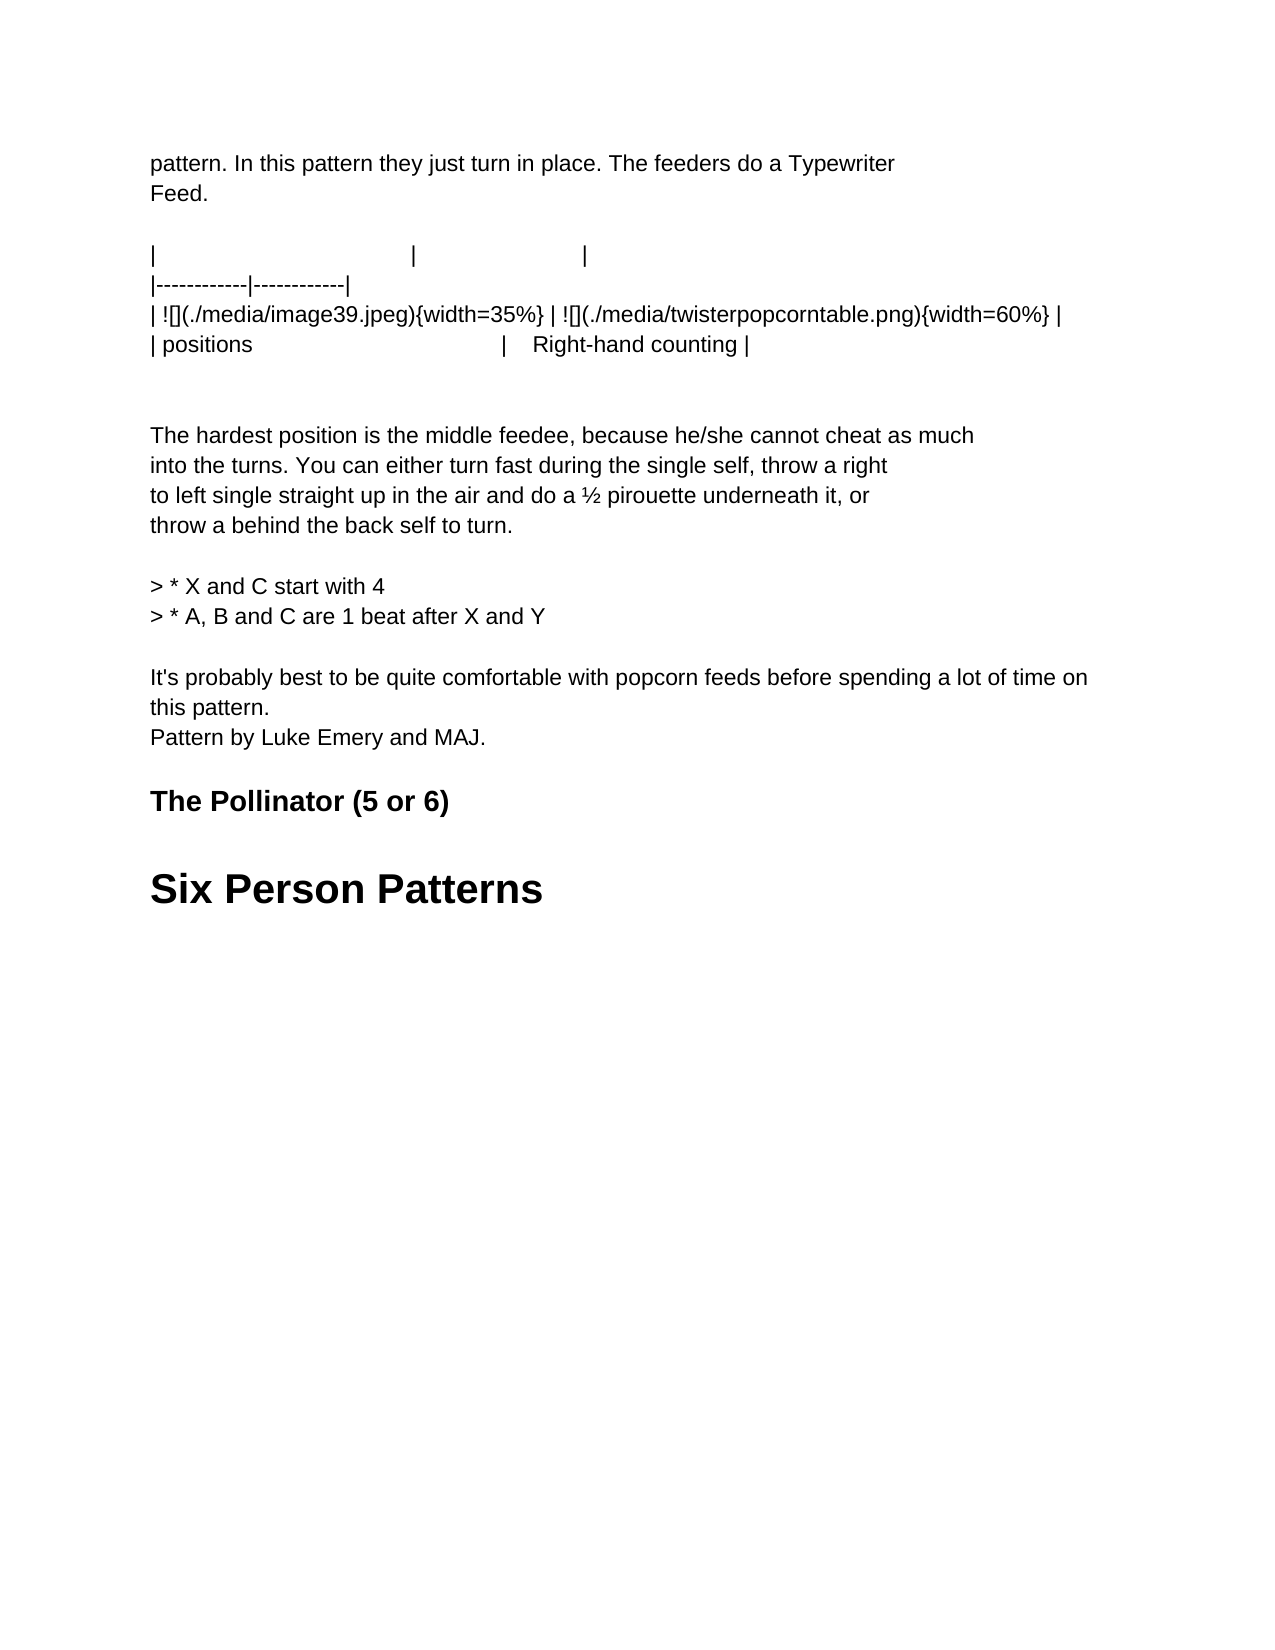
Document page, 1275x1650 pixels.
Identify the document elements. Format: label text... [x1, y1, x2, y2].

text > * X and C start with 4 [150, 573, 1125, 599]
subtitle Six Person Patterns [150, 864, 1125, 912]
text > * A, B and C are 1 beat after X and Y [150, 603, 1125, 629]
text |------------|------------| [150, 271, 1125, 297]
text throw a behind the back self to turn. [150, 512, 1125, 539]
text The Pollinator (5 or 6) [150, 784, 1125, 818]
text | ![](./media/image39.jpeg){width=35%} | ![](./media/twisterpopcorntable.png){width=60%} | [150, 301, 1125, 327]
text | | | [150, 241, 1125, 267]
text It's probably best to be quite comfortable with popcorn feeds before spending a lot of time on this pattern. [150, 663, 1125, 720]
text pattern. In this pattern they just turn in place. The feeders do a Typewriter [150, 150, 1125, 176]
text Pattern by Luke Emery and MAJ. [150, 724, 1125, 750]
text to left single straight up in the air and do a ½ pirouette underneath it, or [150, 482, 1125, 509]
text into the turns. You can either turn fast during the single self, throw a right [150, 452, 1125, 478]
text The hardest position is the middle feedee, because he/she cannot cheat as much [150, 422, 1125, 448]
text Feed. [150, 180, 1125, 207]
text | positions | Right-hand counting | [150, 331, 1125, 358]
